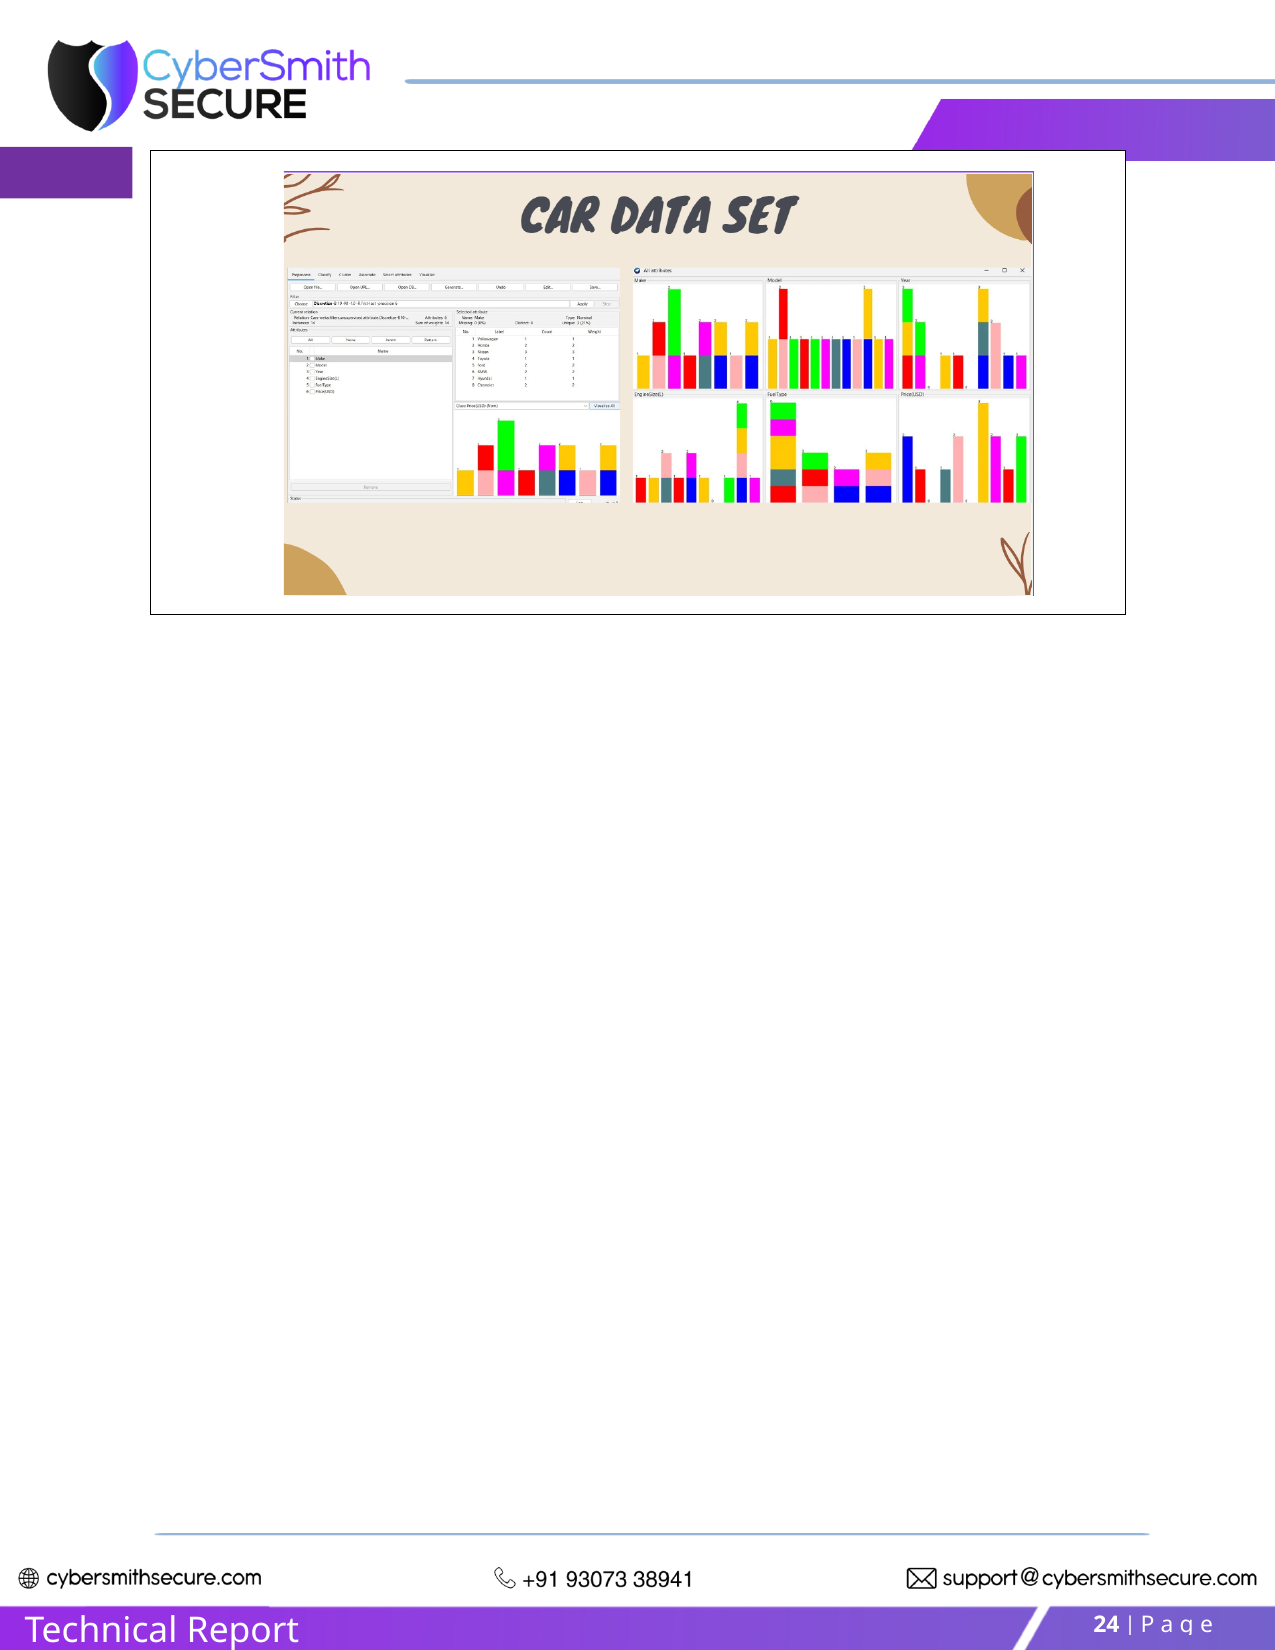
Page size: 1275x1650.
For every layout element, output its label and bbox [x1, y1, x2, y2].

picture [283, 171, 1034, 596]
table_cell [151, 151, 1125, 614]
picture [234, 1625, 245, 1640]
picture [0, 1533, 1275, 1650]
picture [47, 40, 1275, 161]
